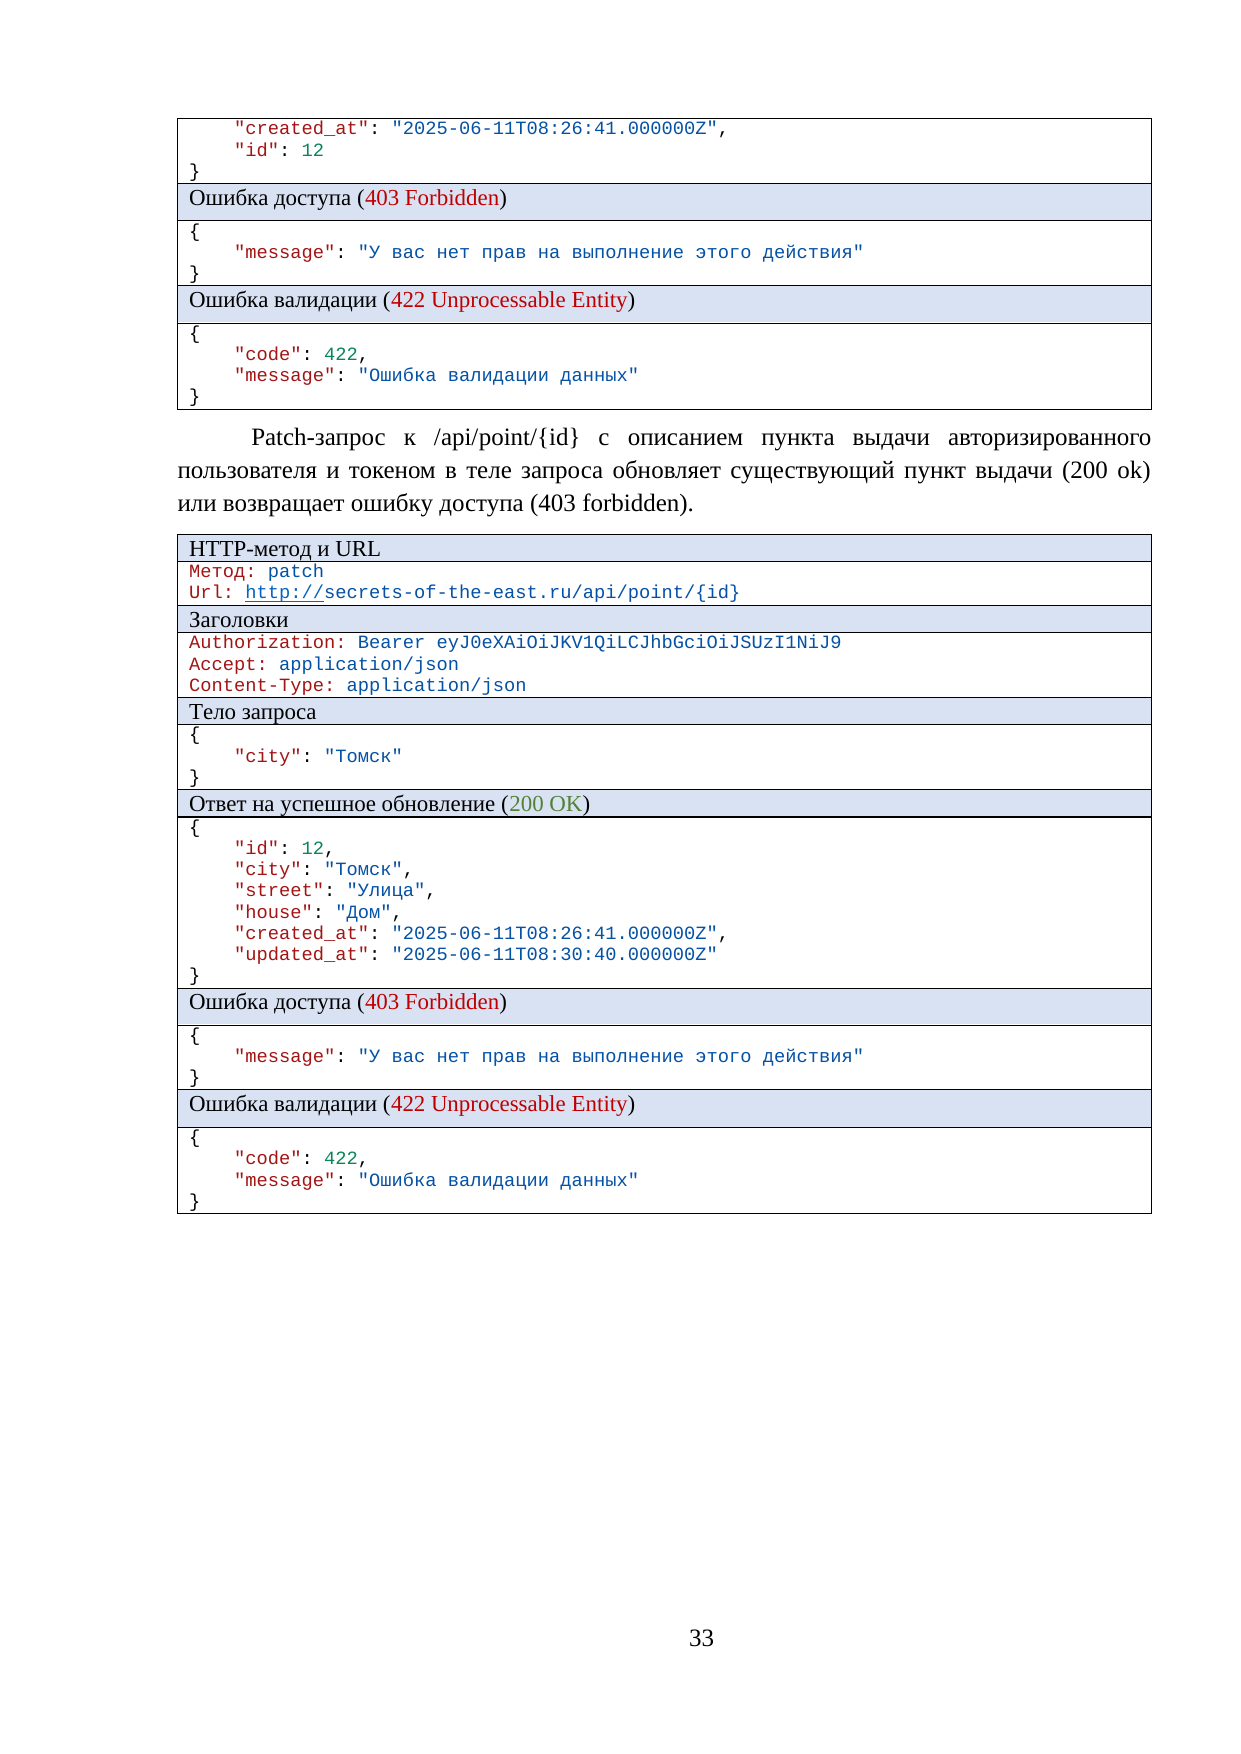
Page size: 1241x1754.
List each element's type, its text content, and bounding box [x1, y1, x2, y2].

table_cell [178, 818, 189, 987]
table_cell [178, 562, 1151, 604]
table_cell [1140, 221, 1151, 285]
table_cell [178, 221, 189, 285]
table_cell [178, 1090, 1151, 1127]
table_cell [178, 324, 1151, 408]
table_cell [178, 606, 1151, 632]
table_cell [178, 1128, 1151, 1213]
text Patch-запрос к /api/point/{id} с описанием пункта выдачи авторизированного пользователя и токеном в теле запроса обновляет существующий пункт выдачи (200 ok) или возвращает ошибку доступа (403 forbidden). [177, 422, 1152, 517]
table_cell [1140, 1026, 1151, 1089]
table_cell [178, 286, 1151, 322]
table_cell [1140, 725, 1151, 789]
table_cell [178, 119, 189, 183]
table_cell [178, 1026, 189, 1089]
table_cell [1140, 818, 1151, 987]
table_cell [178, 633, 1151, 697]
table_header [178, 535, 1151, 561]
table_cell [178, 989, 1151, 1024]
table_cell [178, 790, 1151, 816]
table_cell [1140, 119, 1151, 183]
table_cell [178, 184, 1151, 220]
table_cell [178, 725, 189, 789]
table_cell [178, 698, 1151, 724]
